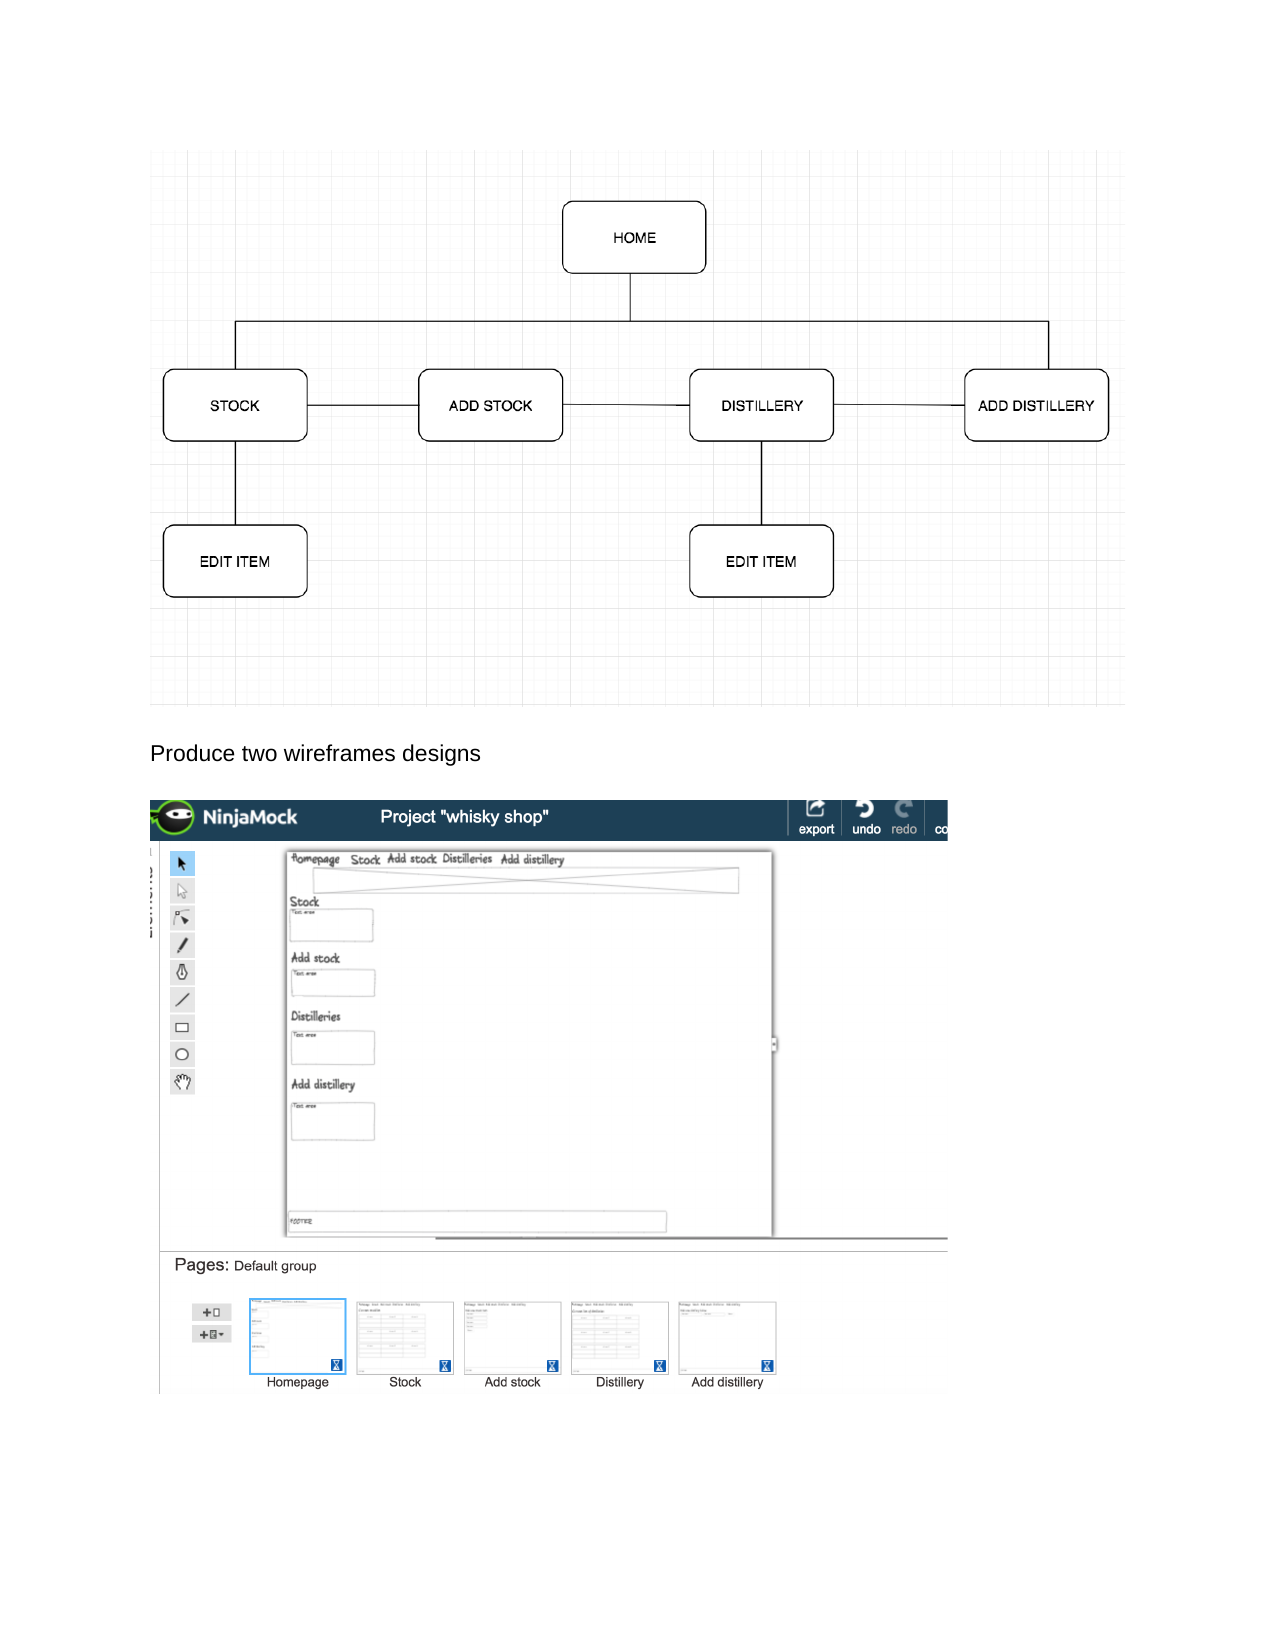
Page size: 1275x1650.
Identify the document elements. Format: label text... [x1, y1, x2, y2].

picture [150, 150, 1125, 707]
picture [150, 800, 948, 1394]
text Produce two wireframes designs [150, 740, 1125, 767]
